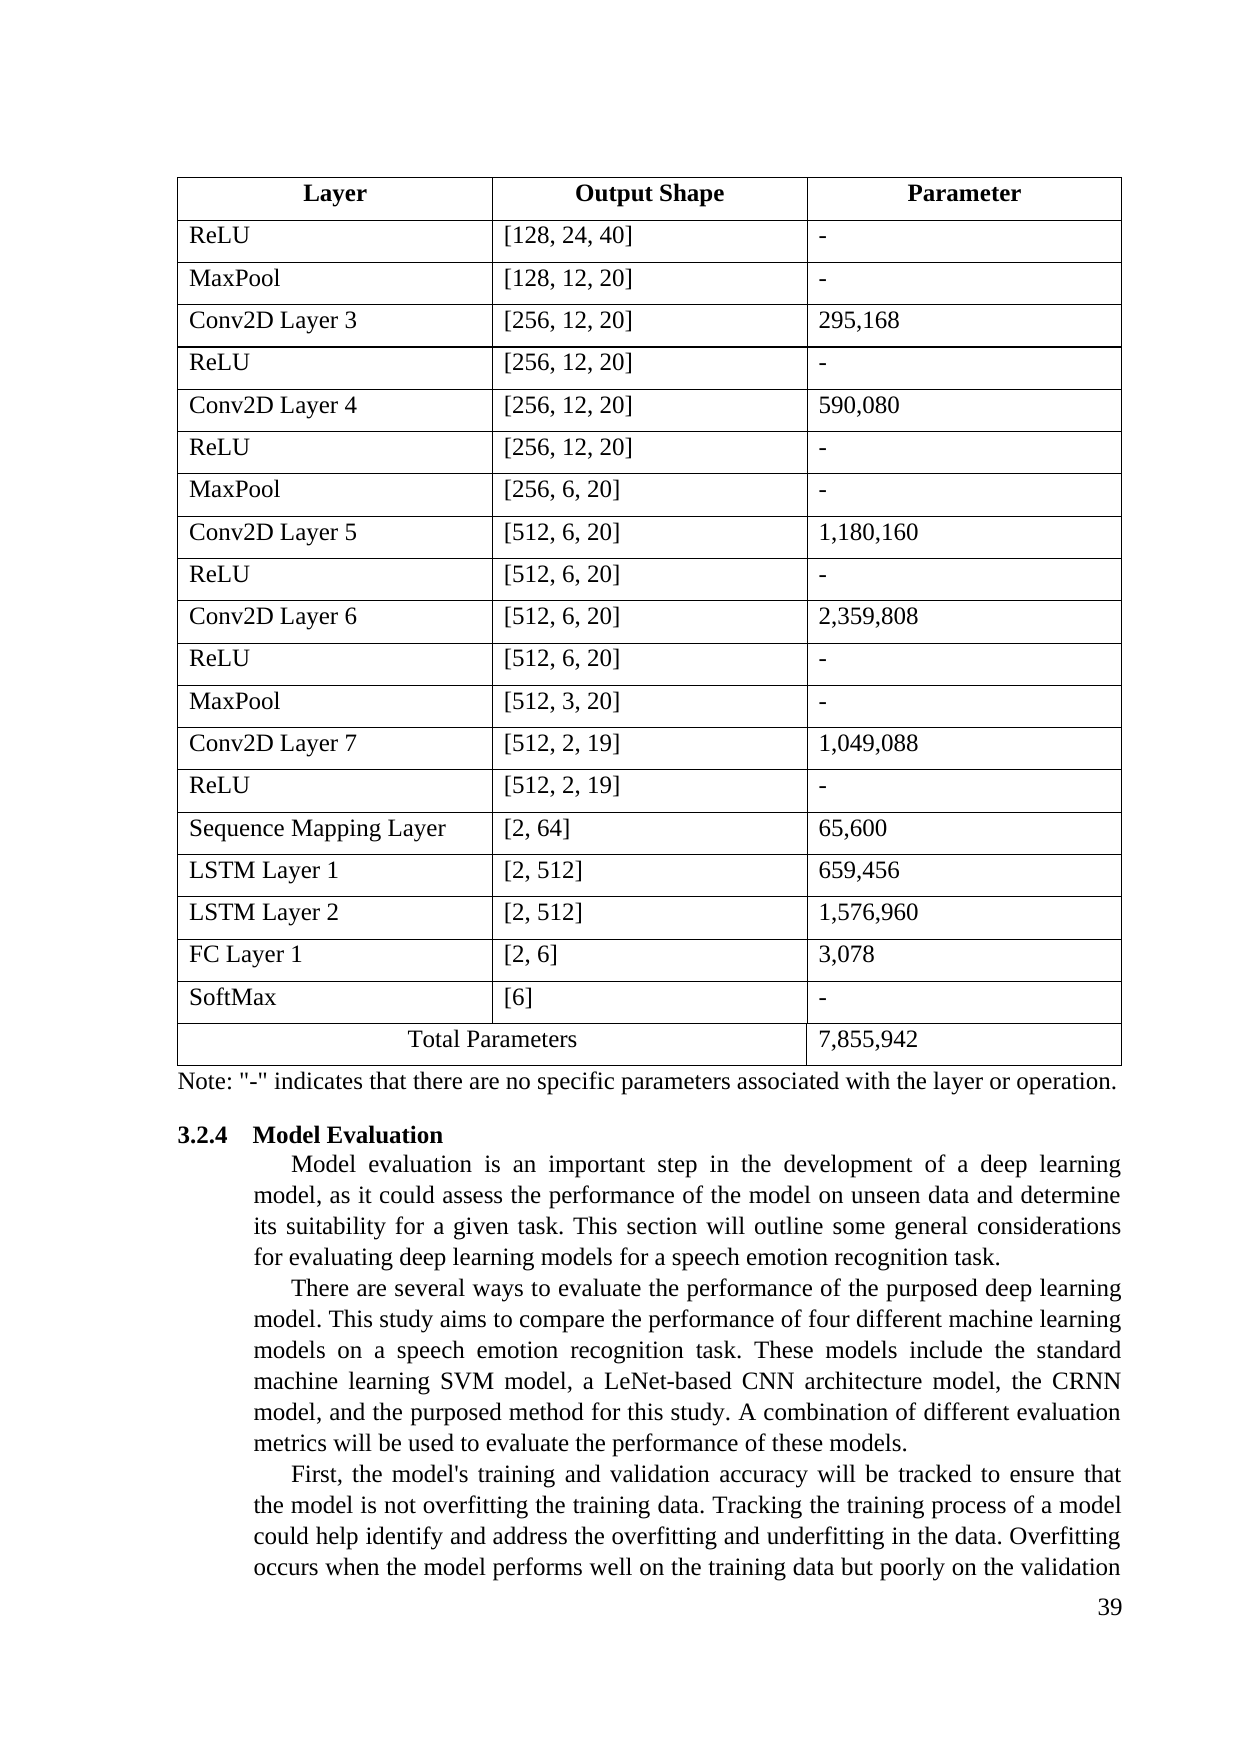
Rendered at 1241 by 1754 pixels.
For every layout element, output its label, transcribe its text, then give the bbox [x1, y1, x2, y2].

table_cell - [808, 559, 1121, 600]
table_cell ReLU [178, 432, 492, 473]
table_cell MaxPool [178, 263, 492, 304]
table_cell - [808, 474, 1121, 516]
table_cell - [808, 348, 1121, 389]
table_cell FC Layer 1 [178, 940, 492, 981]
table_header Parameter [808, 178, 1121, 219]
table_cell LSTM Layer 1 [178, 855, 492, 896]
table_cell [256, 12, 20] [493, 348, 807, 389]
table_cell - [808, 982, 1121, 1023]
table_cell [128, 12, 20] [493, 263, 807, 304]
table_cell - [808, 770, 1121, 812]
table_cell - [808, 221, 1121, 262]
table_cell [512, 6, 20] [493, 559, 807, 600]
table_cell Conv2D Layer 3 [178, 305, 492, 346]
table_cell - [808, 644, 1121, 685]
table_cell ReLU [178, 559, 492, 600]
table_cell [128, 24, 40] [493, 221, 807, 262]
table_header Layer [178, 178, 492, 219]
table_cell 3,078 [808, 940, 1121, 981]
table_cell [256, 12, 20] [493, 305, 807, 346]
table_cell 2,359,808 [808, 601, 1121, 642]
text There are several ways to evaluate the performance of the purposed deep learning model. This study aims to compare the performance of four different machine learning models on a speech emotion recognition task. These models include the standard machine learning SVM model, a LeNet-based CNN architecture model, the CRNN model, and the purposed method for this study. A combination of different evaluation metrics will be used to evaluate the performance of these models. [253, 1273, 1122, 1457]
table_cell [2, 512] [493, 897, 807, 938]
table_cell [512, 6, 20] [493, 644, 807, 685]
table_cell [2, 512] [493, 855, 807, 896]
table_header Output Shape [493, 178, 807, 219]
table_cell Sequence Mapping Layer [178, 813, 492, 854]
table_cell - [808, 263, 1121, 304]
table_cell ReLU [178, 221, 492, 262]
table_cell Total Parameters [178, 1024, 806, 1065]
table_cell [2, 64] [493, 813, 807, 854]
table_cell [512, 2, 19] [493, 770, 807, 812]
table_cell Conv2D Layer 6 [178, 601, 492, 642]
table_cell MaxPool [178, 474, 492, 516]
table_cell ReLU [178, 770, 492, 812]
table_cell [512, 2, 19] [493, 728, 807, 769]
table_cell [256, 6, 20] [493, 474, 807, 516]
table_cell 659,456 [808, 855, 1121, 896]
subtitle Model Evaluation [177, 1120, 1122, 1149]
table_cell [512, 6, 20] [493, 517, 807, 558]
table_cell Conv2D Layer 7 [178, 728, 492, 769]
table_cell MaxPool [178, 686, 492, 727]
table_cell [512, 6, 20] [493, 601, 807, 642]
table_cell 295,168 [808, 305, 1121, 346]
table_cell Conv2D Layer 4 [178, 390, 492, 431]
table_cell - [808, 432, 1121, 473]
table_cell 65,600 [808, 813, 1121, 854]
table_cell SoftMax [178, 982, 492, 1023]
table_cell [512, 3, 20] [493, 686, 807, 727]
table_cell 1,180,160 [808, 517, 1121, 558]
table_cell LSTM Layer 2 [178, 897, 492, 938]
table_cell ReLU [178, 348, 492, 389]
table_cell ReLU [178, 644, 492, 685]
table_cell 7,855,942 [807, 1024, 1121, 1065]
table_cell - [808, 686, 1121, 727]
table_cell Conv2D Layer 5 [178, 517, 492, 558]
table_cell [2, 6] [493, 940, 807, 981]
table_cell 1,576,960 [808, 897, 1121, 938]
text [253, 1459, 1122, 1581]
table_cell [256, 12, 20] [493, 390, 807, 431]
table_cell [6] [493, 982, 807, 1023]
table_cell 590,080 [808, 390, 1121, 431]
table_cell 1,049,088 [808, 728, 1121, 769]
table_cell [256, 12, 20] [493, 432, 807, 473]
text Model evaluation is an important step in the development of a deep learning model, as it could assess the performance of the model on unseen data and determine its suitability for a given task. This section will outline some general considerations for evaluating deep learning models for a speech emotion recognition task. [253, 1149, 1122, 1271]
text Note: "-" indicates that there are no specific parameters associated with the layer or operation. [177, 1066, 1122, 1095]
